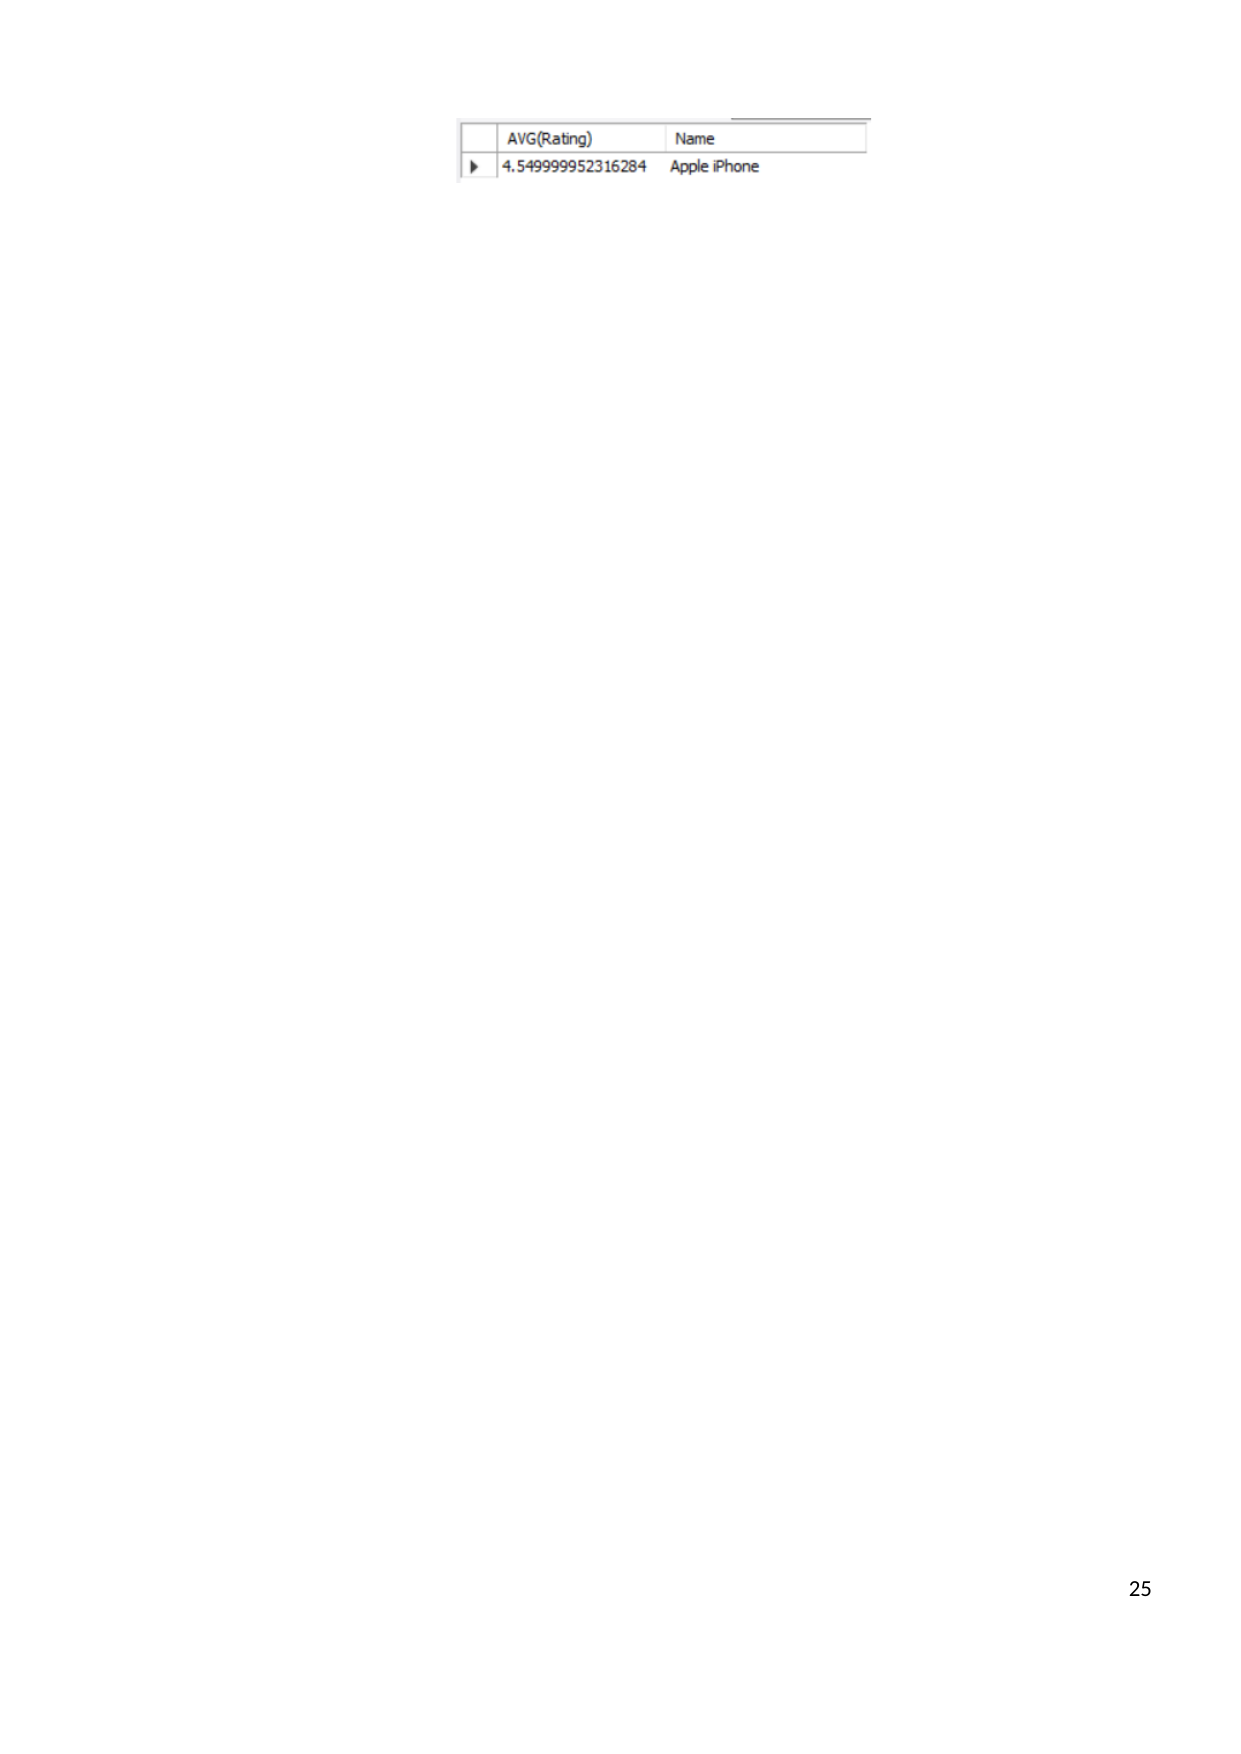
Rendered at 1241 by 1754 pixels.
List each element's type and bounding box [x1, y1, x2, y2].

picture [456, 118, 872, 183]
